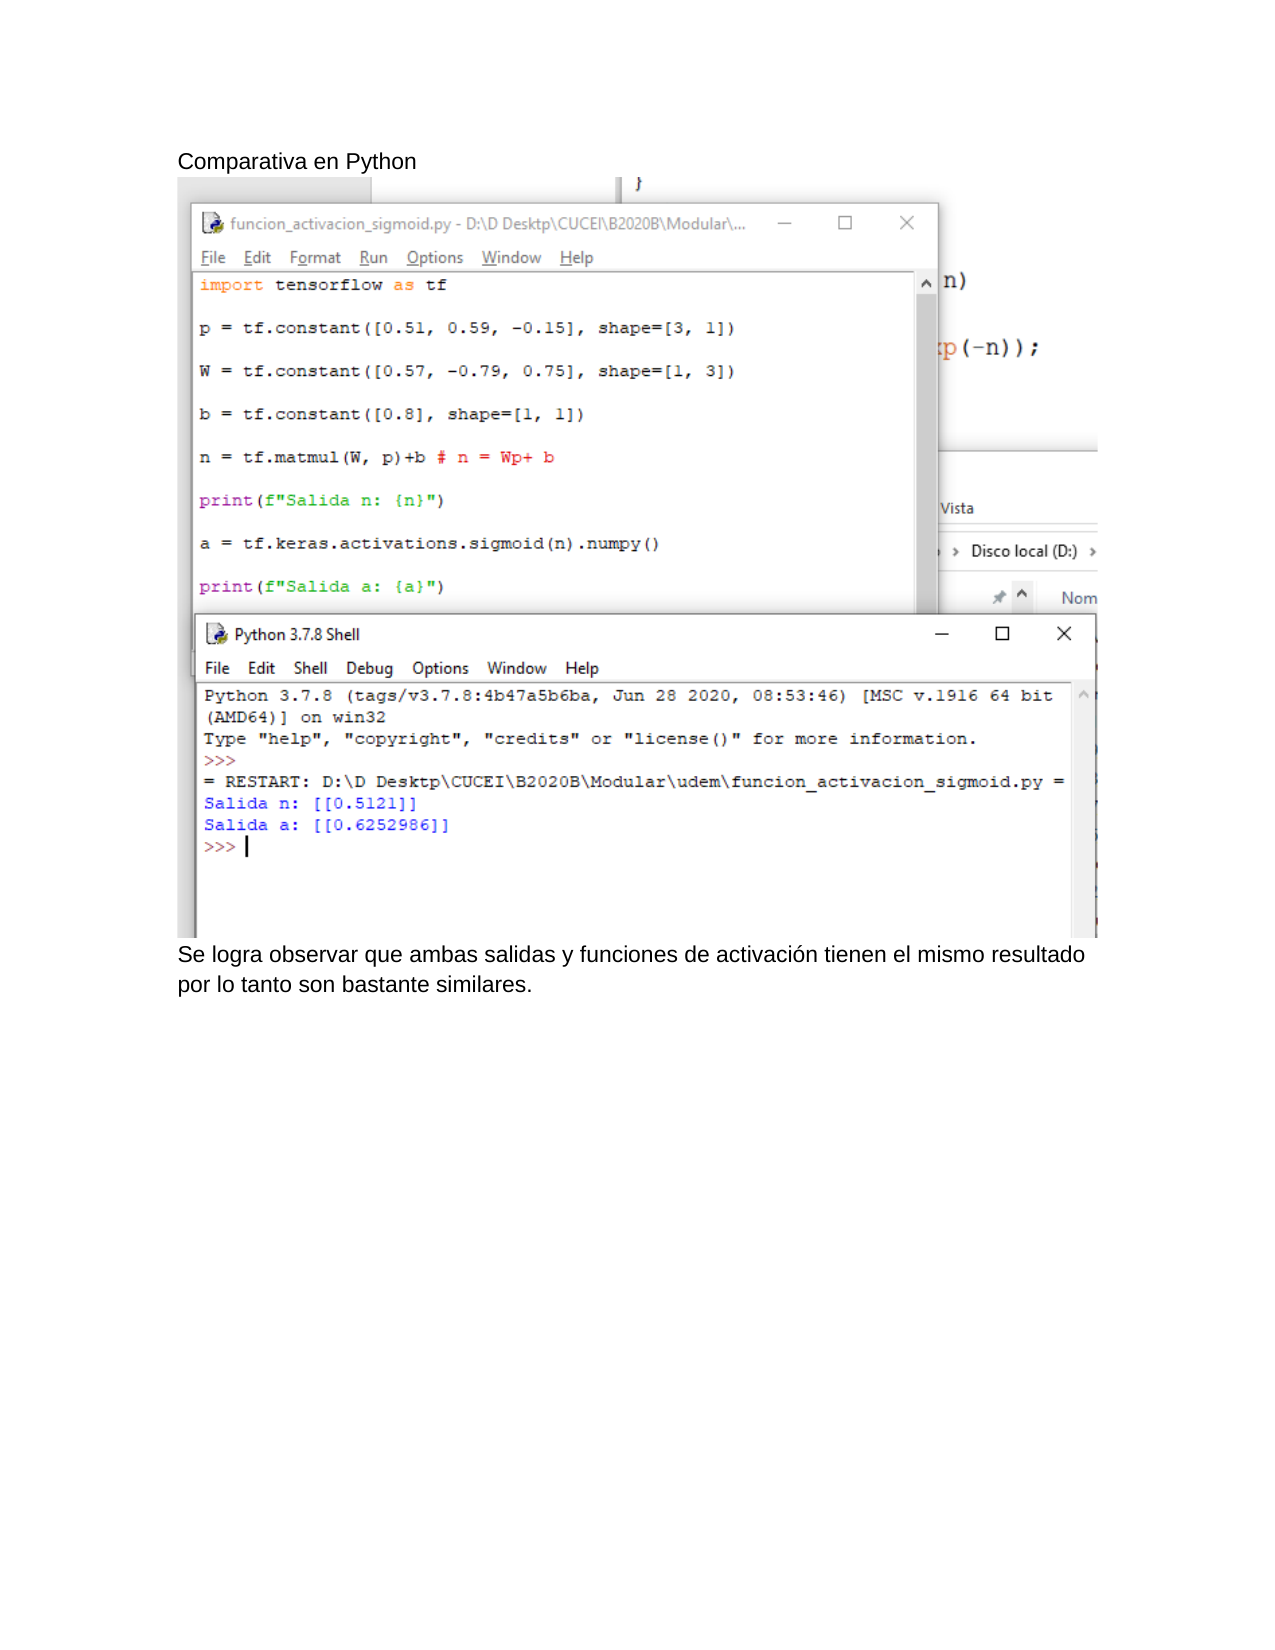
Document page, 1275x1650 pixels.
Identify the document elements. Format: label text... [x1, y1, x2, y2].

text Se logra observar que ambas salidas y funciones de activación tienen el mismo resultado por lo tanto son bastante similares. [177, 941, 1098, 998]
picture [177, 177, 1098, 938]
text Comparativa en Python [177, 148, 1098, 174]
